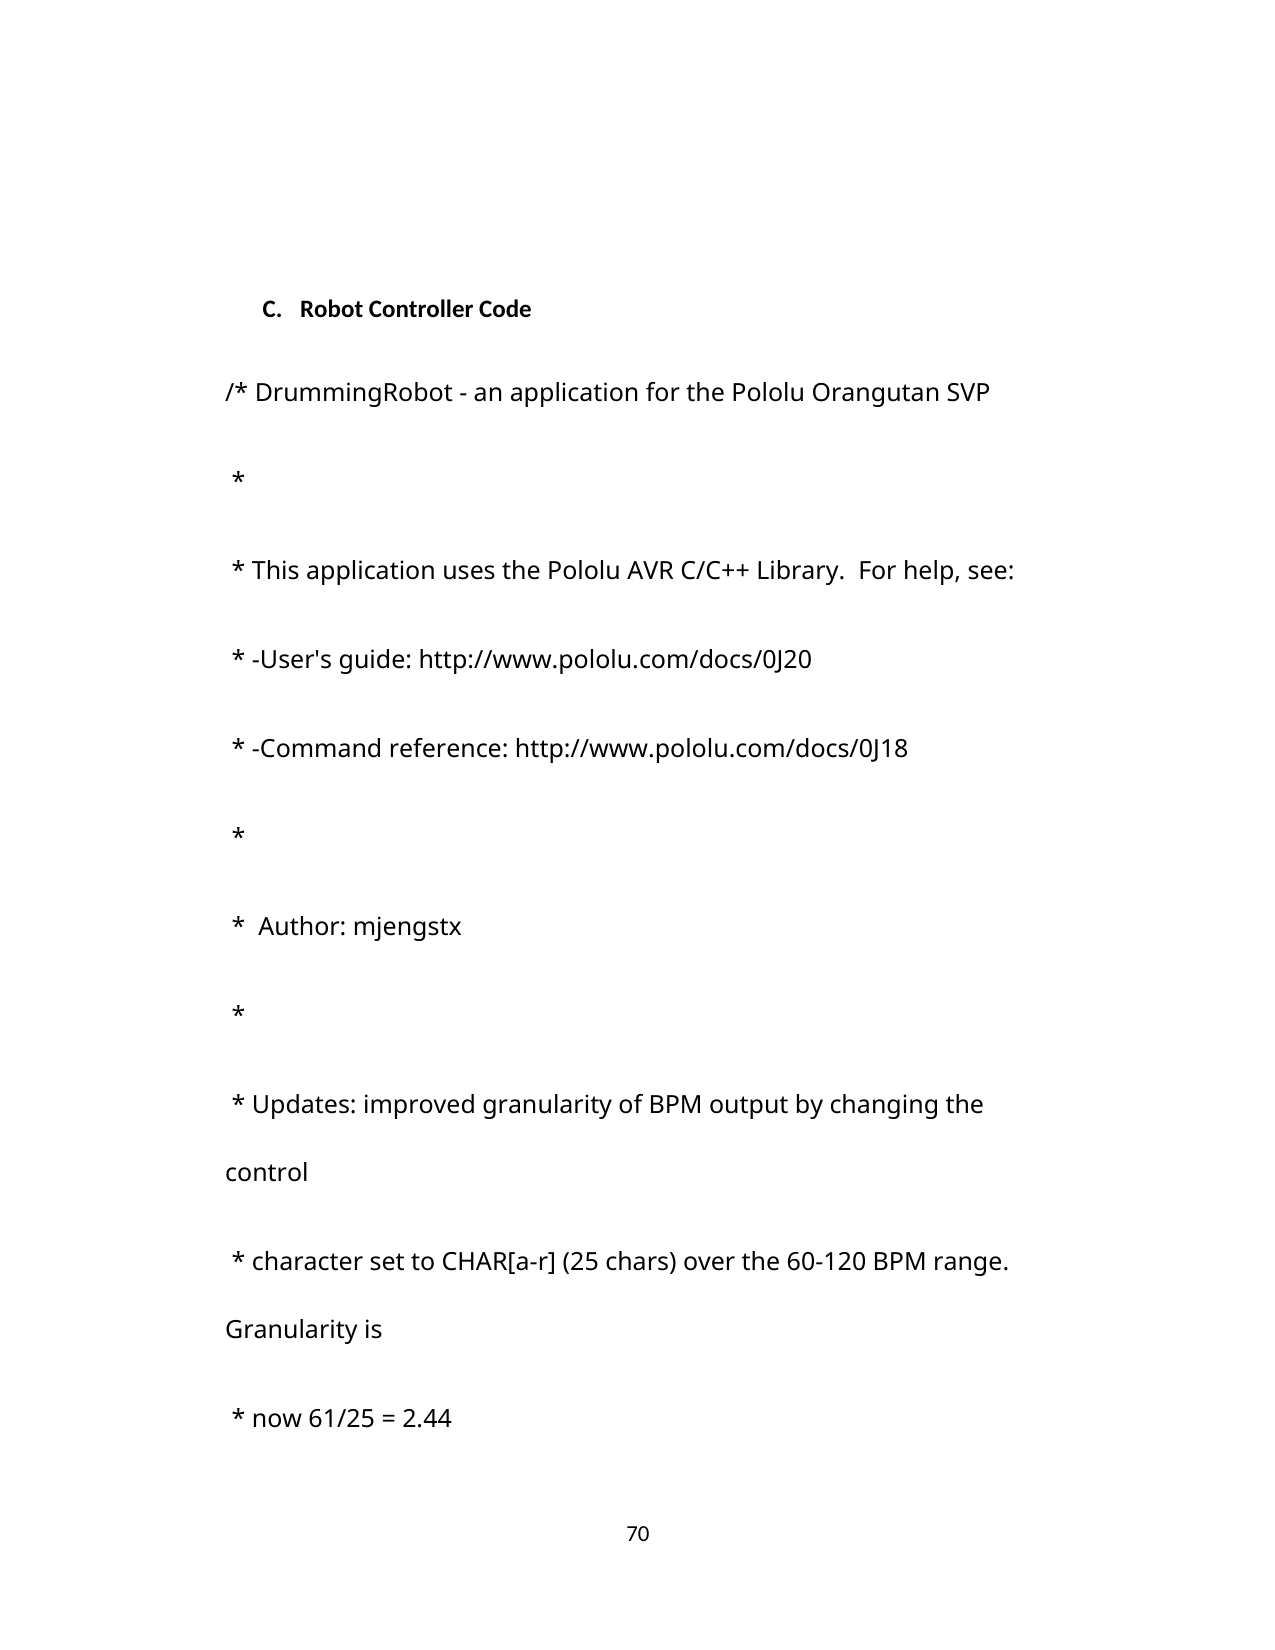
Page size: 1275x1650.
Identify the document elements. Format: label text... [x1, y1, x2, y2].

text * Author: mjengstx [225, 908, 1050, 943]
list Robot Controller Code [262, 293, 1050, 323]
text * [225, 464, 1050, 498]
text * [225, 819, 1050, 854]
text * Updates: improved granularity of BPM output by changing the control [225, 1086, 1050, 1189]
text * This application uses the Pololu AVR C/C++ Library. For help, see: [225, 553, 1050, 587]
text * now 61/25 = 2.44 [225, 1401, 1050, 1435]
text * -User's guide: http://www.pololu.com/docs/0J20 [225, 642, 1050, 676]
text * character set to CHAR[a-r] (25 chars) over the 60-120 BPM range. Granularity is [225, 1243, 1050, 1346]
text * -Command reference: http://www.pololu.com/docs/0J18 [225, 731, 1050, 765]
text /* DrummingRobot - an application for the Pololu Orangutan SVP [225, 375, 1050, 409]
text * [225, 997, 1050, 1032]
